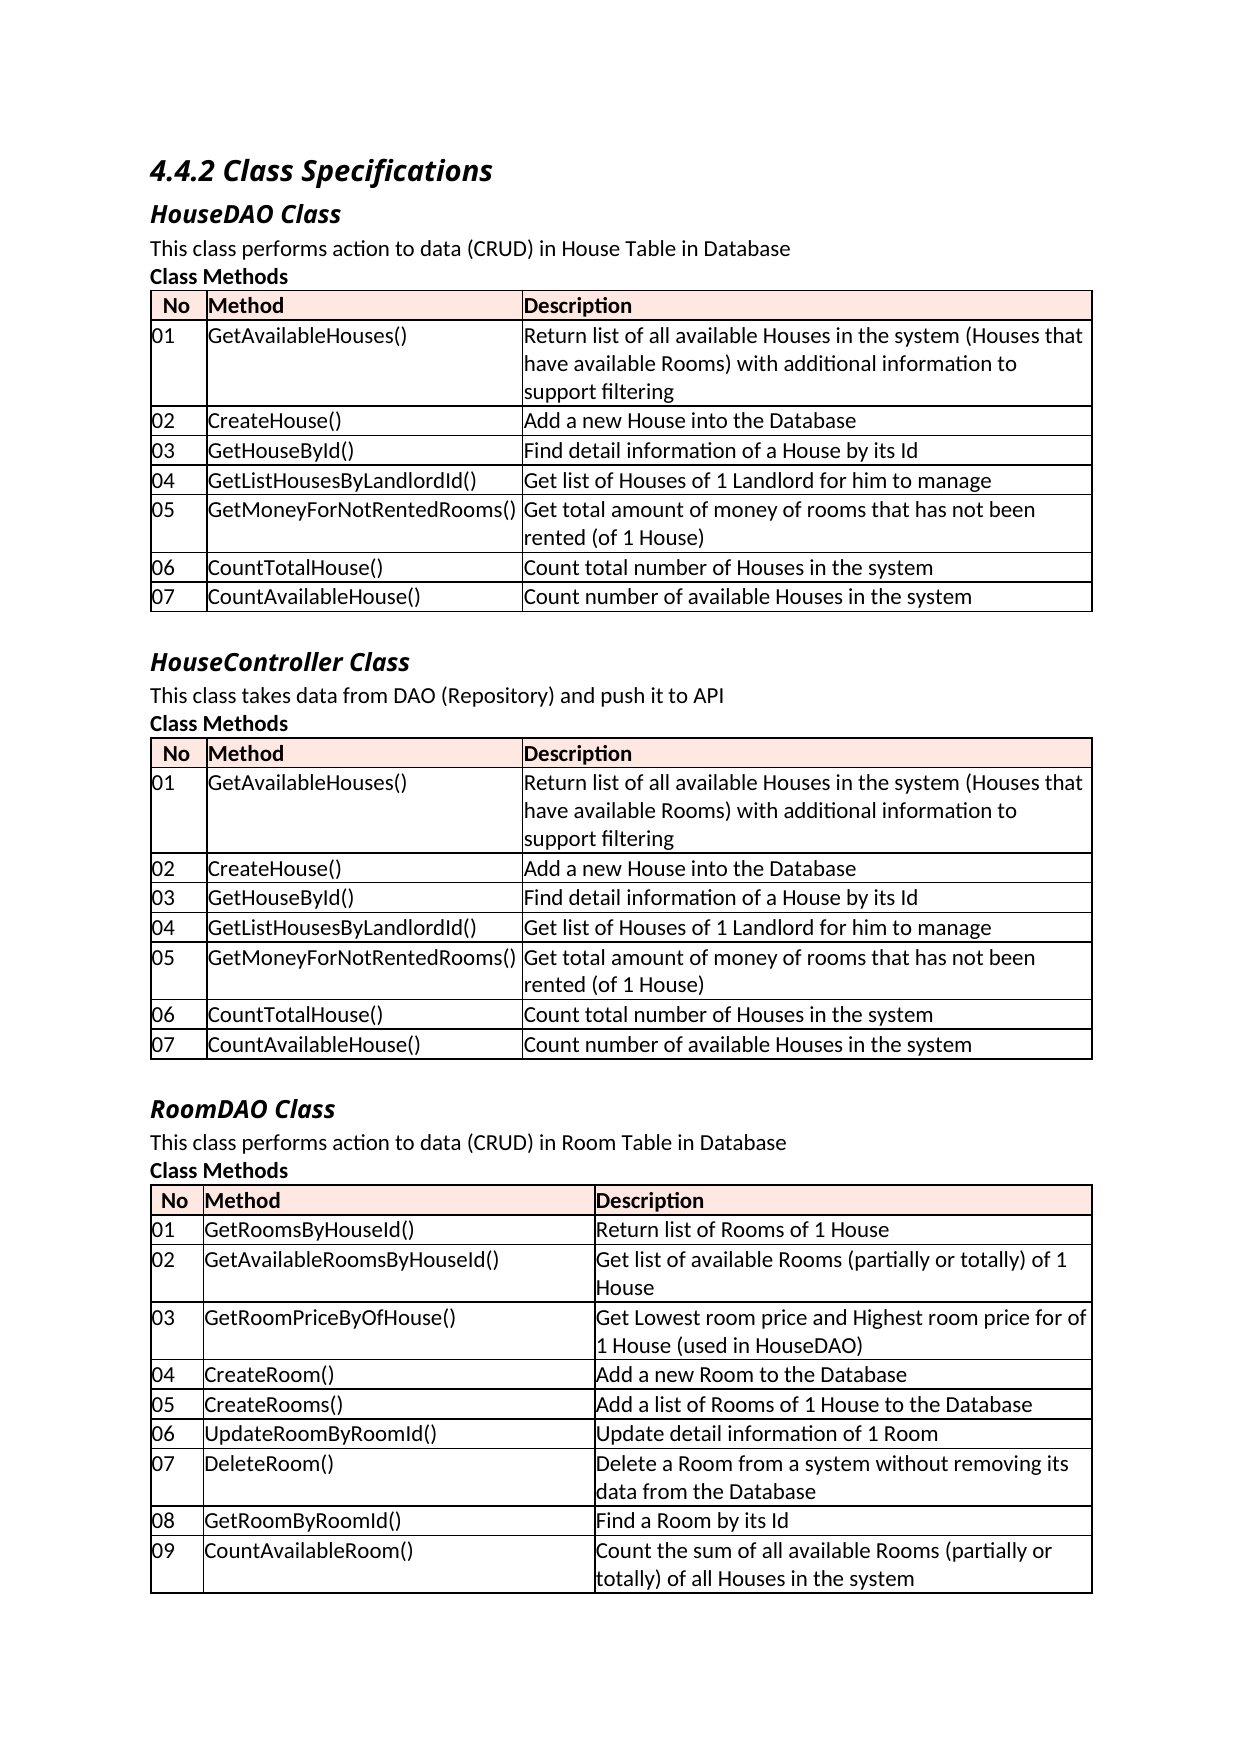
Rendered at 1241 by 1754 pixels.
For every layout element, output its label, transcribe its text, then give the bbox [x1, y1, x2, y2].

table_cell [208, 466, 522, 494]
subtitle RoomDAO Class [150, 1092, 1093, 1126]
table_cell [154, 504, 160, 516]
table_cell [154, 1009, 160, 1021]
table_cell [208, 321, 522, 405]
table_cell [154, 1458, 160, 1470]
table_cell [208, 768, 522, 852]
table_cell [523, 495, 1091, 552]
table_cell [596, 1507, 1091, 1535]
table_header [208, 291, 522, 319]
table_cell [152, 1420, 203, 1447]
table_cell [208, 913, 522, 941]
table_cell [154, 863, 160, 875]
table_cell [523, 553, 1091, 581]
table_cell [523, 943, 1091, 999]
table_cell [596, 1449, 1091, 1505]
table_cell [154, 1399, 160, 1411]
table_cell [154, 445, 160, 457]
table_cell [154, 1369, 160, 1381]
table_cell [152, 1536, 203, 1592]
text Class Methods [150, 709, 1093, 737]
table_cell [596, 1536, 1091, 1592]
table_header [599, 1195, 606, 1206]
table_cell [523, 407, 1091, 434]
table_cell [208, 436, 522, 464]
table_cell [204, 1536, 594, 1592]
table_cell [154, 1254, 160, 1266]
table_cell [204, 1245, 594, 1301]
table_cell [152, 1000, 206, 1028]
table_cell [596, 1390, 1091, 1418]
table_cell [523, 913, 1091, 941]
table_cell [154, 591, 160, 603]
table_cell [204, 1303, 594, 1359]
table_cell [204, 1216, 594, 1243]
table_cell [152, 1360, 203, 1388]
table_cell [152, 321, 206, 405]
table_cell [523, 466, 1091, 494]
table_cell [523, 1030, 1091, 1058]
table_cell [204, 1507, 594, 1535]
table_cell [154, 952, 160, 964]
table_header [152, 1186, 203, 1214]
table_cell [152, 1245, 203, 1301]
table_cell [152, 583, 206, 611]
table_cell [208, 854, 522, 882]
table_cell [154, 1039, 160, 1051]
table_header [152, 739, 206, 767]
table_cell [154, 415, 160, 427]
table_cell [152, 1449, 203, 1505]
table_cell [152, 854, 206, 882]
subtitle HouseDAO Class [150, 197, 1093, 231]
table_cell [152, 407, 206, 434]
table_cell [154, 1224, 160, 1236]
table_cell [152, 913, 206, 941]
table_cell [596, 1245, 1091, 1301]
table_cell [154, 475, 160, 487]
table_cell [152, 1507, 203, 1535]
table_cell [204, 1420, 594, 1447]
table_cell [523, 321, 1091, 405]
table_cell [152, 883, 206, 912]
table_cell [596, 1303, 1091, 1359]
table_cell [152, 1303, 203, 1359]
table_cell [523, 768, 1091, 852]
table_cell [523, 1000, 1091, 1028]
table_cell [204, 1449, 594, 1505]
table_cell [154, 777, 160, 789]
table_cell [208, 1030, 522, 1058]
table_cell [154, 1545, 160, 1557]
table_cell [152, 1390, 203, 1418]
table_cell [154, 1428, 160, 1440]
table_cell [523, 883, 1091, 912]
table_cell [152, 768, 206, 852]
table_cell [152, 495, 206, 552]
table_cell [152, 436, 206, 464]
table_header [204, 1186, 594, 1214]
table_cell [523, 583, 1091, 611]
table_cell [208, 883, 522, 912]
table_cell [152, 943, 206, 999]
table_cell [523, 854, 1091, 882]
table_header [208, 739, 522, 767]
text This class performs action to data (CRUD) in Room Table in Database [150, 1128, 1093, 1156]
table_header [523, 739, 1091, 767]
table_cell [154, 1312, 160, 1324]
text This class takes data from DAO (Repository) and push it to API [150, 681, 1093, 709]
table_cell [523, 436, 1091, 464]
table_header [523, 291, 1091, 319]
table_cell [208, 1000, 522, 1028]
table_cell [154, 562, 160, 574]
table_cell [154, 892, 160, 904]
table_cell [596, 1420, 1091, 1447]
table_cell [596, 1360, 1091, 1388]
text Class Methods [150, 1156, 1093, 1184]
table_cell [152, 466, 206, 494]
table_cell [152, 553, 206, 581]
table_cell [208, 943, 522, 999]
text Class Methods [150, 262, 1093, 290]
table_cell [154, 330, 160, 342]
text This class performs action to data (CRUD) in House Table in Database [150, 234, 1093, 262]
subtitle HouseController Class [150, 644, 1093, 678]
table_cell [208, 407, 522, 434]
subtitle 4.4.2 Class Specifications [150, 150, 1093, 190]
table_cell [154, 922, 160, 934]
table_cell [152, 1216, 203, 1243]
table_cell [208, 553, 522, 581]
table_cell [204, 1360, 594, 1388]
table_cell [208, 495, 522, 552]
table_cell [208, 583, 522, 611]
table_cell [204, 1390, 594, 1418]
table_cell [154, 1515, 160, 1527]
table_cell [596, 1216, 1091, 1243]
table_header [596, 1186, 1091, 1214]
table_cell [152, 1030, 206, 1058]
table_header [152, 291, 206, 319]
